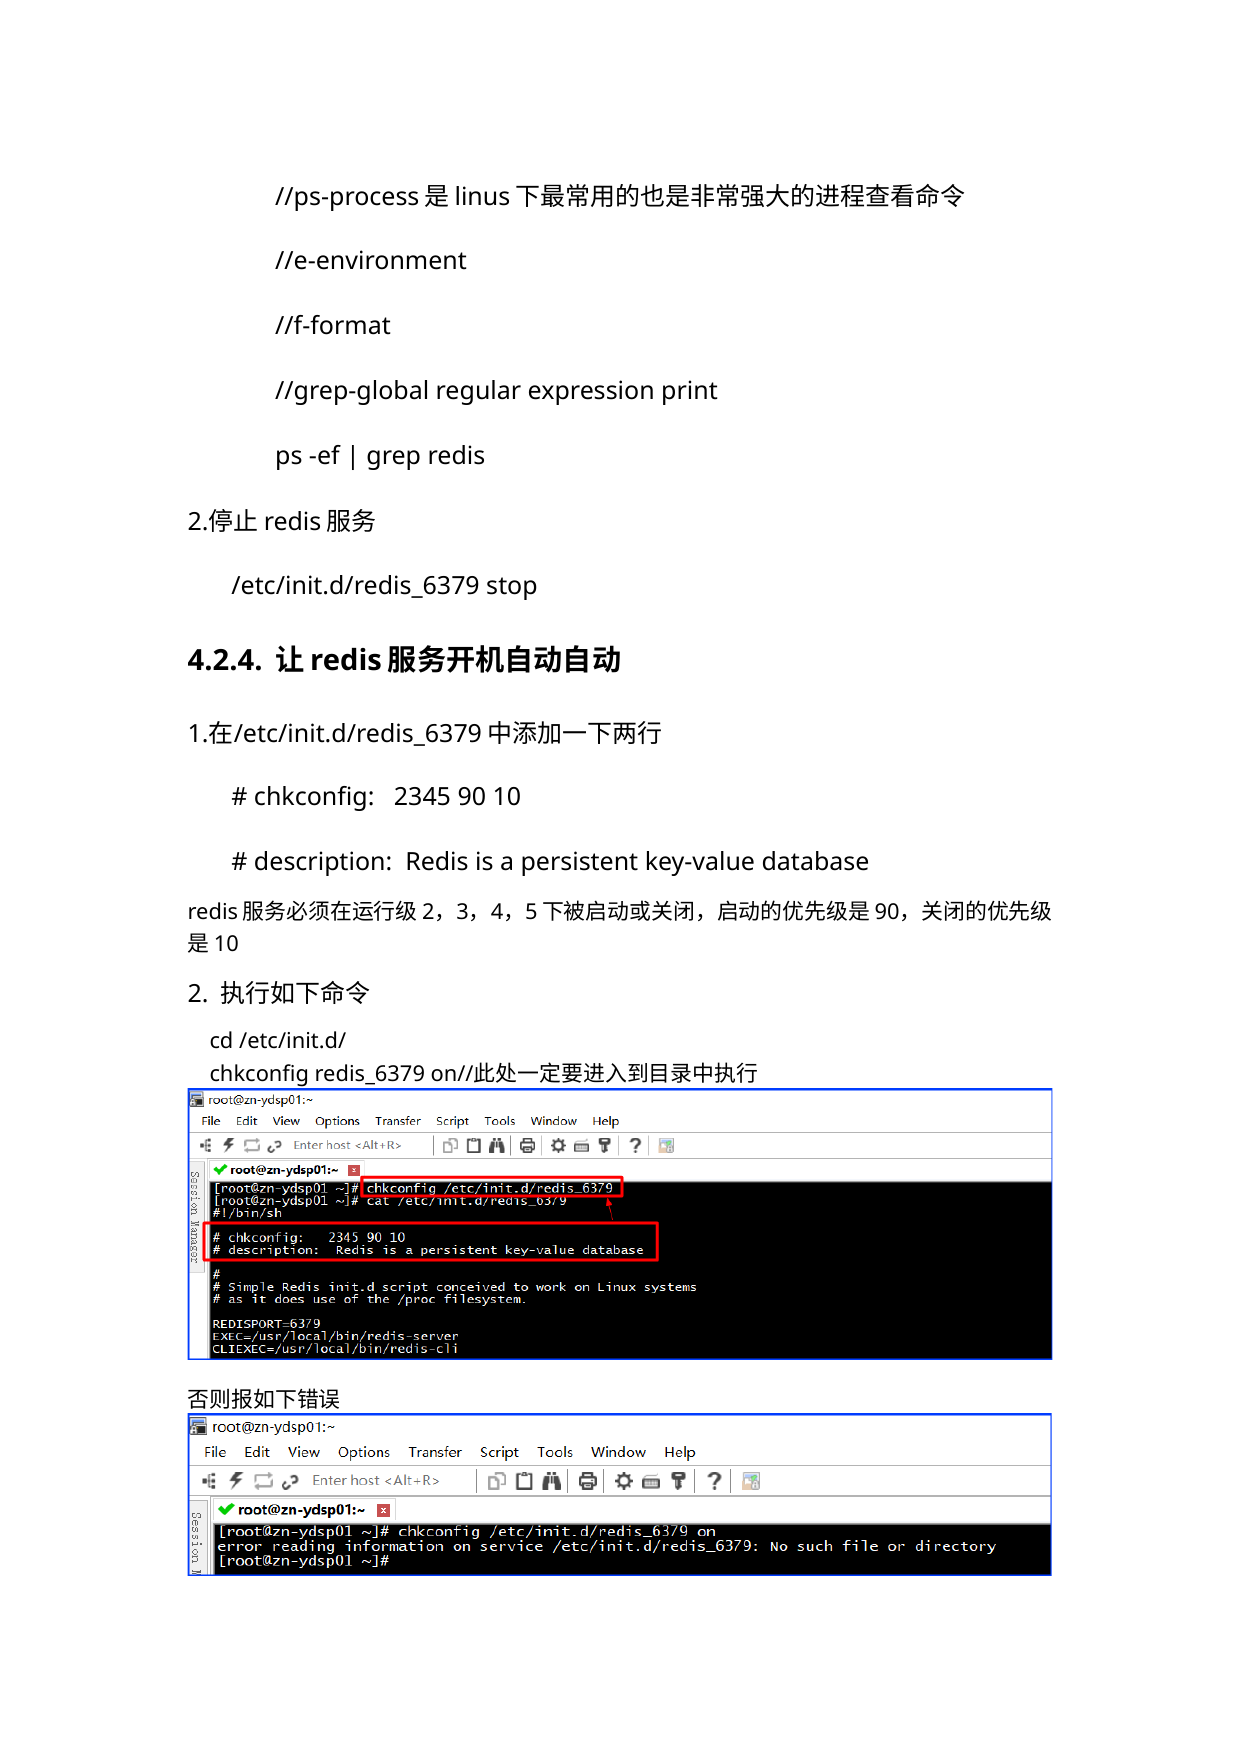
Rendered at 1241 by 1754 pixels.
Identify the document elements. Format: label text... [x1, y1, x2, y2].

text 否则报如下错误 [187, 1381, 1053, 1414]
text # description: Redis is a persistent key-value database [187, 829, 1053, 894]
text redis服务必须在运行级2，3，4，5下被启动或关闭，启动的优先级是90，关闭的优先级是10 [187, 894, 1053, 959]
text //e-environment [231, 227, 1053, 292]
picture [187, 1413, 1052, 1576]
text ps -ef | grep redis [231, 422, 1053, 487]
picture [187, 1088, 1053, 1360]
text 2.停止redis服务 [187, 487, 1053, 552]
text //ps-process是linus下最常用的也是非常强大的进程查看命令 [231, 162, 1053, 227]
subtitle 让redis服务开机自动自动 [187, 625, 1053, 690]
text //f-format [231, 292, 1053, 357]
text chkconfig redis_6379 on//此处一定要进入到目录中执行 [187, 1056, 1053, 1088]
text //grep-global regular expression print [231, 357, 1053, 422]
list 执行如下命令 [187, 959, 1053, 1024]
text # chkconfig: 2345 90 10 [187, 764, 1053, 829]
text cd /etc/init.d/ [187, 1024, 1053, 1056]
text 1.在/etc/init.d/redis_6379中添加一下两行 [187, 699, 1053, 764]
text /etc/init.d/redis_6379 stop [187, 552, 1053, 617]
